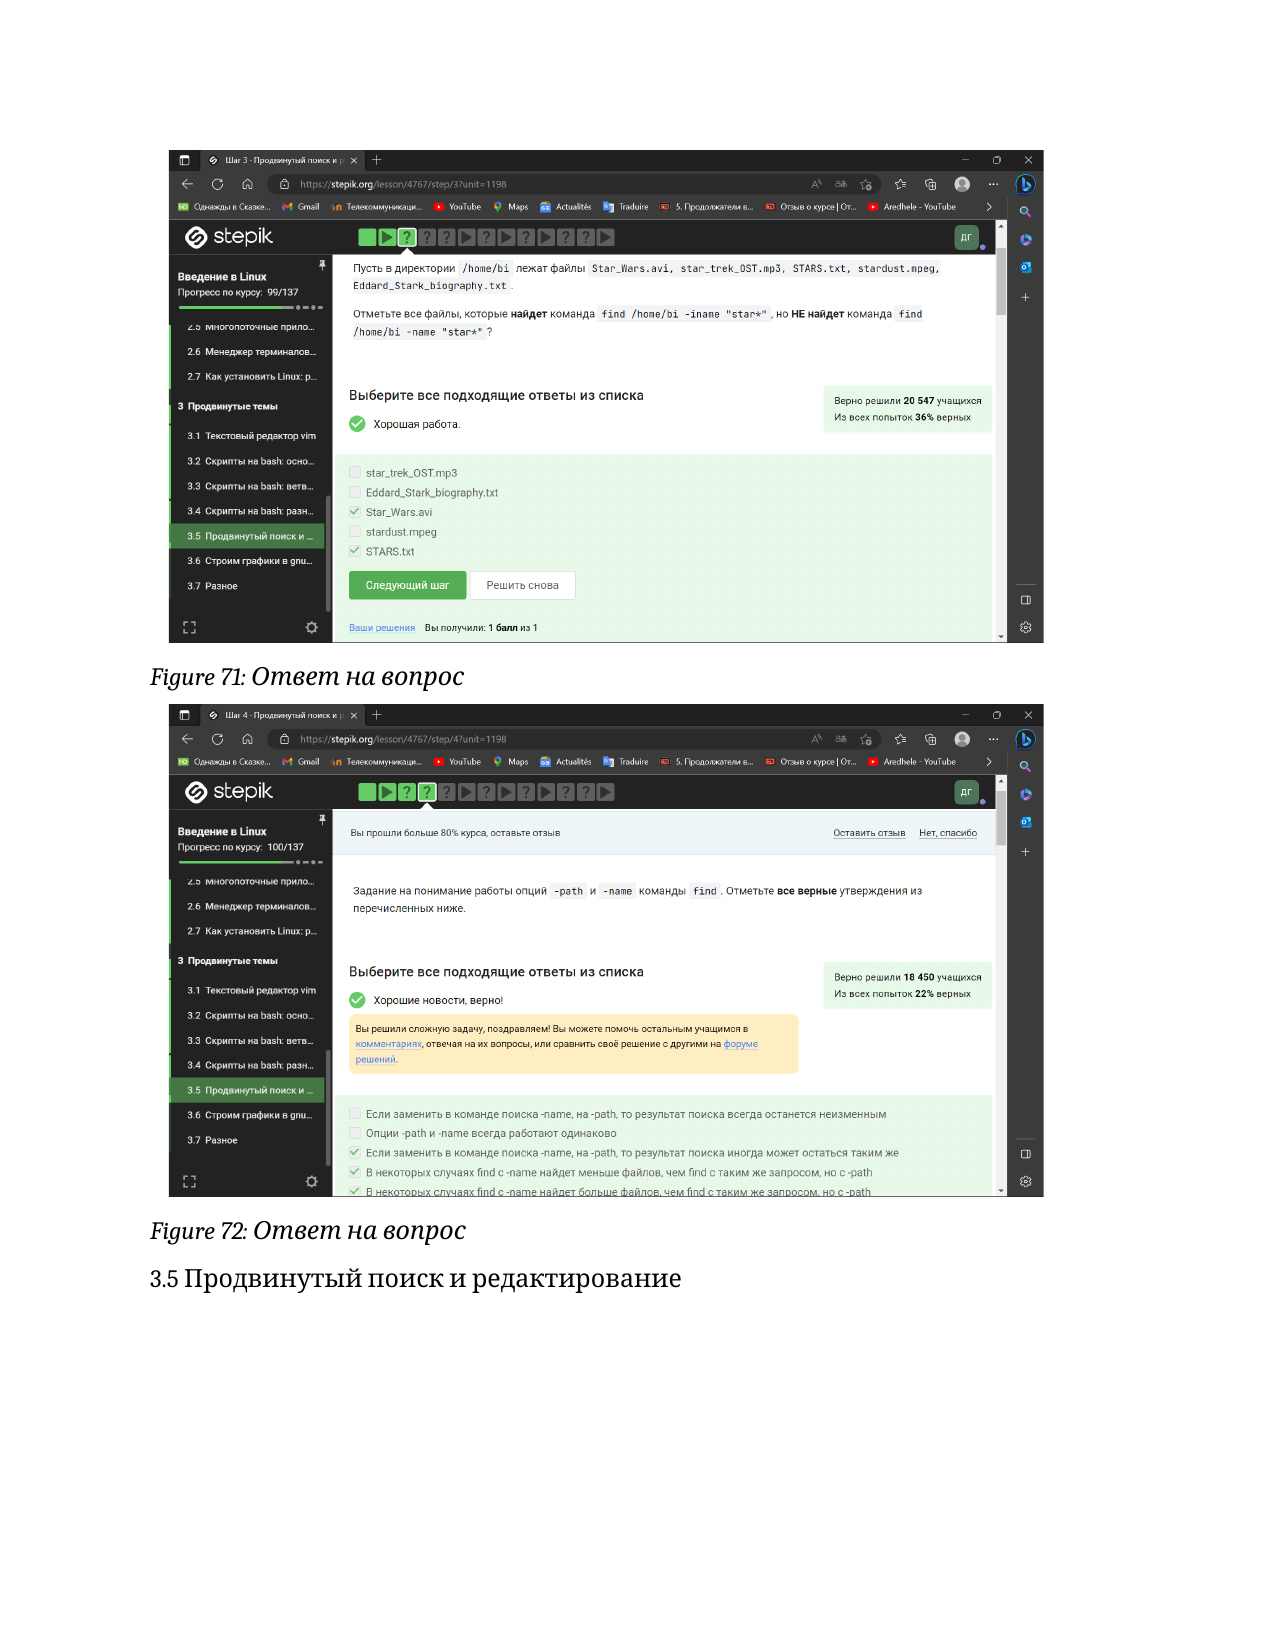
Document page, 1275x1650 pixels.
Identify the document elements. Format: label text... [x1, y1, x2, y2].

picture [168, 150, 1044, 643]
picture [168, 704, 1044, 1197]
text Figure 71: Ответ на вопрос [150, 663, 1125, 692]
text 3.5 Продвинутый поиск и редактирование [150, 1265, 1125, 1293]
text Figure 72: Ответ на вопрос [150, 1217, 1125, 1246]
